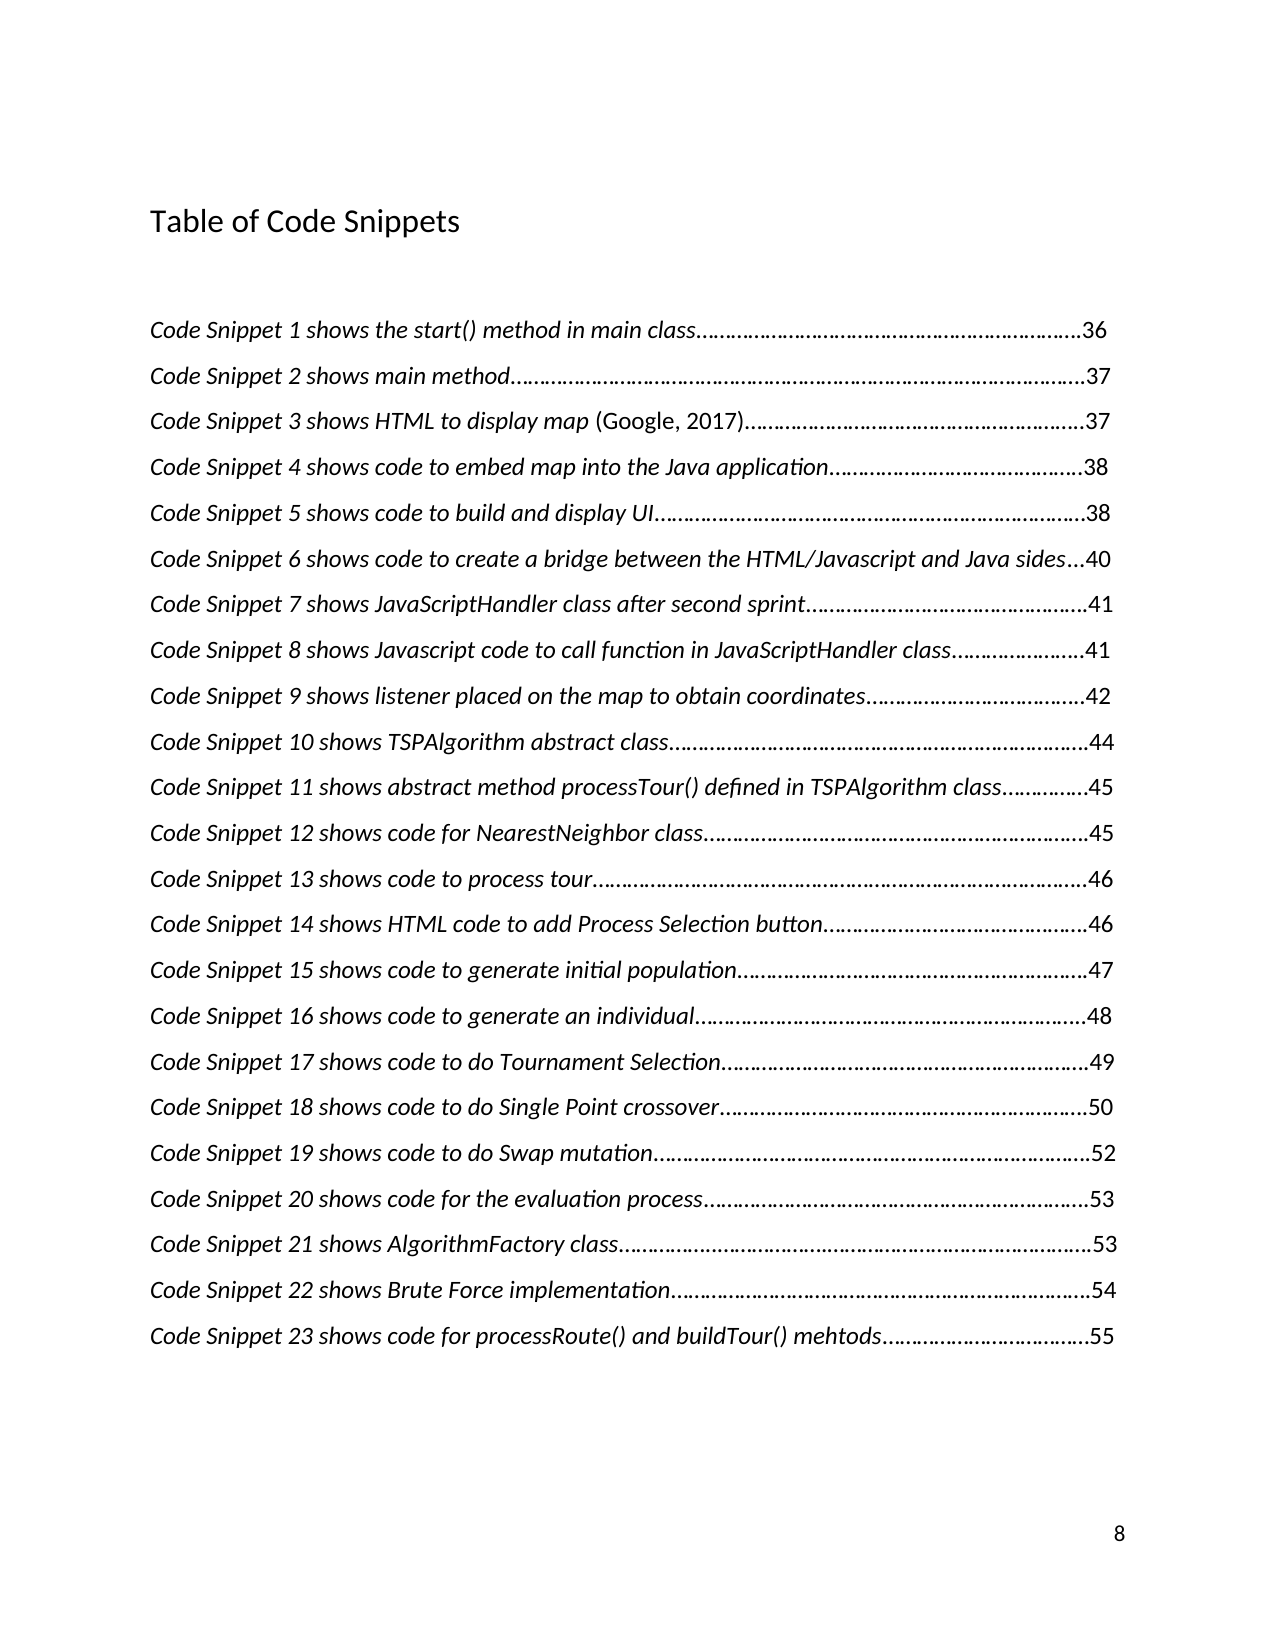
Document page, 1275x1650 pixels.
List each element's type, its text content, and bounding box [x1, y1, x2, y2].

text Code Snippet 5 shows code to build and display UI…………………………………………………………………38 [150, 497, 1125, 527]
text Code Snippet 16 shows code to generate an individual…………………………………………………………..48 [150, 1000, 1125, 1031]
text Code Snippet 4 shows code to embed map into the Java application……………………………………..38 [150, 451, 1125, 482]
text Code Snippet 19 shows code to do Swap mutation………………………………………………………………….52 [150, 1137, 1125, 1168]
text Code Snippet 6 shows code to create a bridge between the HTML/Javascript and Java sides...40 [150, 543, 1125, 573]
text Code Snippet 2 shows main method……………………………………………………………………………………….37 [150, 360, 1125, 390]
text Code Snippet 11 shows abstract method processTour() defined in TSPAlgorithm class……………45 [150, 771, 1125, 802]
text Code Snippet 17 shows code to do Tournament Selection……………………………………………………….49 [150, 1046, 1125, 1076]
subtitle Table of Code Snippets [150, 200, 1125, 241]
text Code Snippet 18 shows code to do Single Point crossover……………………………………………………….50 [150, 1091, 1125, 1122]
text Code Snippet 21 shows AlgorithmFactory class……………..……………….……………………………………….53 [150, 1229, 1125, 1259]
text Code Snippet 7 shows JavaScriptHandler class after second sprint………………………………………….41 [150, 588, 1125, 619]
text Code Snippet 22 shows Brute Force implementation……………………………………………………………….54 [150, 1274, 1125, 1305]
text Code Snippet 14 shows HTML code to add Process Selection button……………………………………….46 [150, 908, 1125, 939]
text Code Snippet 3 shows HTML to display map …………………………………………………..37 [150, 406, 1125, 436]
text Code Snippet 23 shows code for processRoute() and buildTour() mehtods………………………………55 [150, 1320, 1125, 1351]
text Code Snippet 1 shows the start() method in main class………………………………………………………….36 [150, 314, 1125, 344]
text Code Snippet 9 shows listener placed on the map to obtain coordinates………………………………..42 [150, 680, 1125, 710]
text Code Snippet 12 shows code for NearestNeighbor class………………………………………………………….45 [150, 817, 1125, 848]
text Code Snippet 8 shows Javascript code to call function in JavaScriptHandler class…………………..41 [150, 634, 1125, 665]
text Code Snippet 10 shows TSPAlgorithm abstract class……………………………………………………………….44 [150, 726, 1125, 756]
text Code Snippet 13 shows code to process tour…………………………………………………………………………..46 [150, 863, 1125, 893]
text Code Snippet 15 shows code to generate initial population…………………………………………………….47 [150, 954, 1125, 985]
text Code Snippet 20 shows code for the evaluation process………………………………………………………….53 [150, 1183, 1125, 1213]
